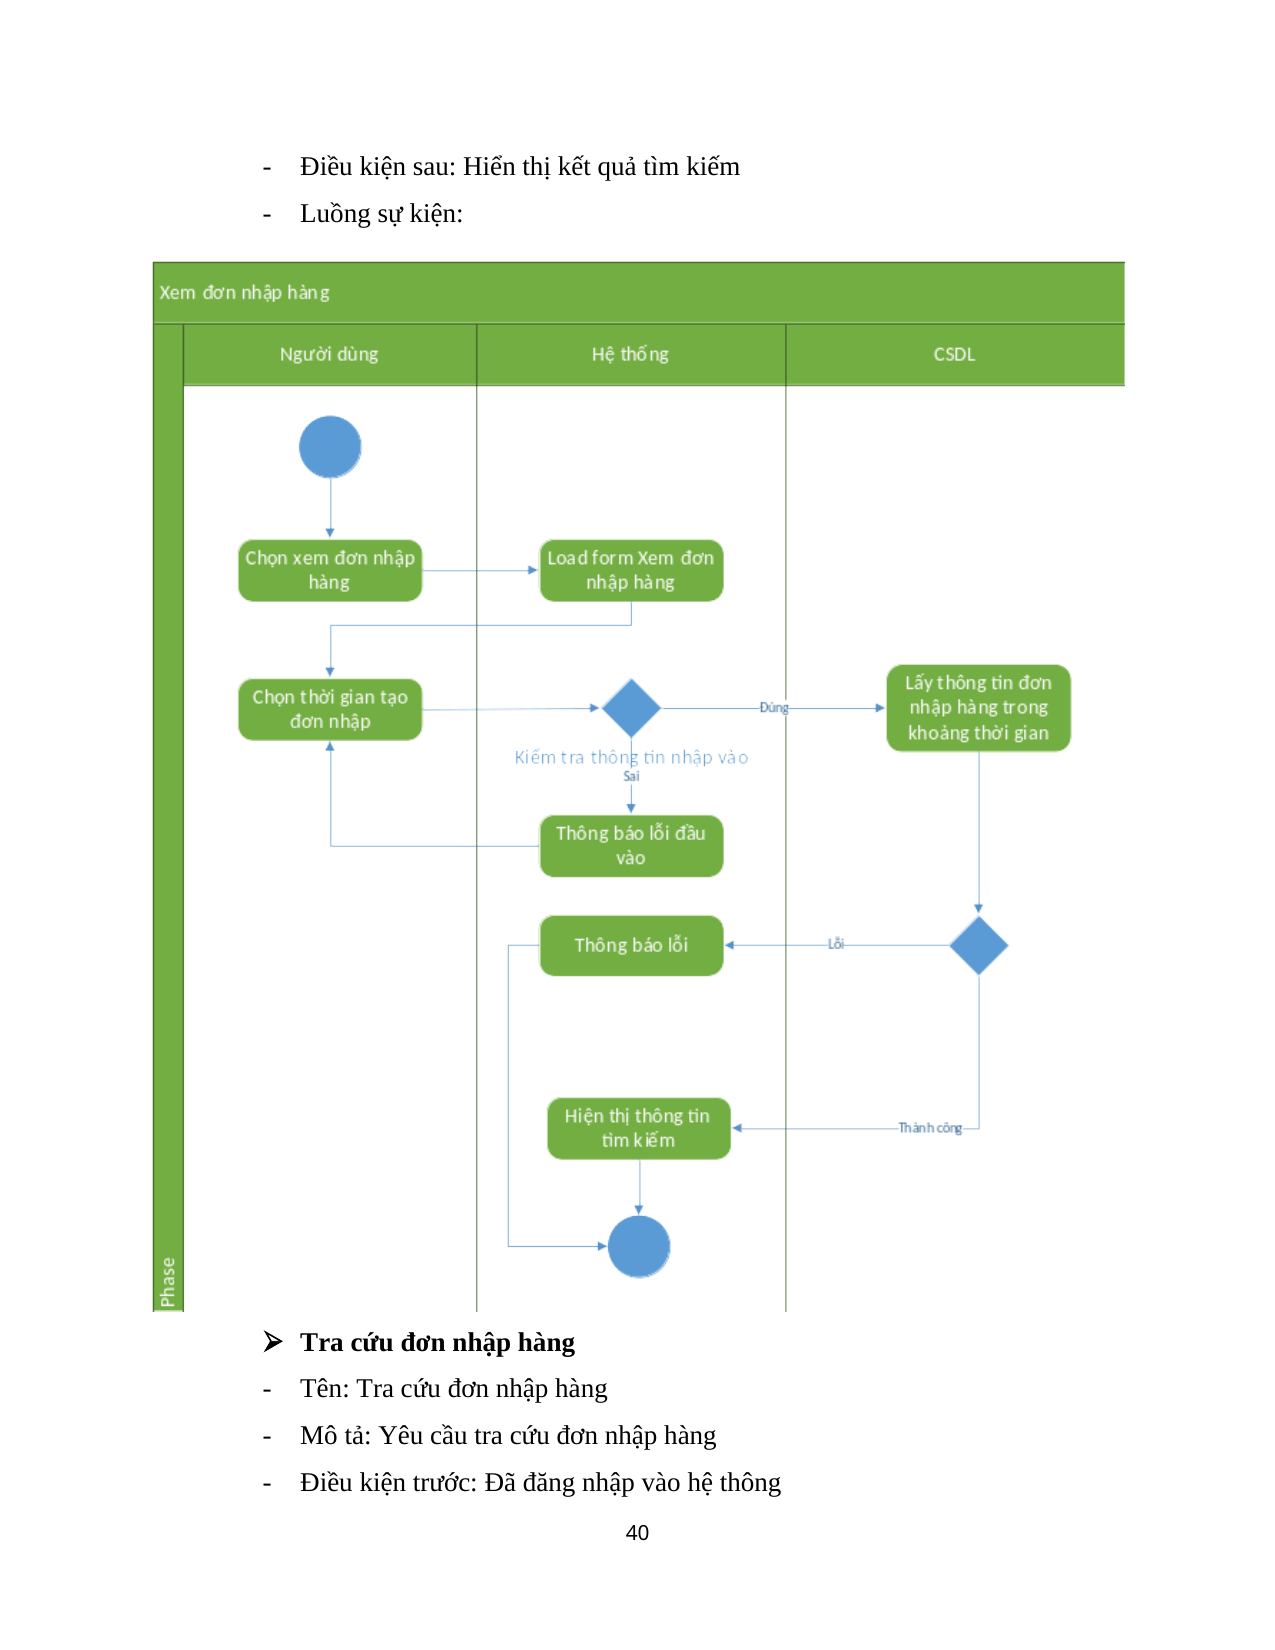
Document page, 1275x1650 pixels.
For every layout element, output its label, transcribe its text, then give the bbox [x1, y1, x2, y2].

list Điều kiện trước: Đã đăng nhập vào hệ thông [262, 1466, 1125, 1497]
list Luồng sự kiện: [262, 197, 1125, 228]
list Mô tả: Yêu cầu tra cứu đơn nhập hàng [262, 1419, 1125, 1450]
list Tra cứu đơn nhập hàng [262, 1326, 1125, 1357]
list Điều kiện sau: Hiển thị kết quả tìm kiếm [262, 150, 1125, 181]
list Tên: Tra cứu đơn nhập hàng [262, 1372, 1125, 1404]
